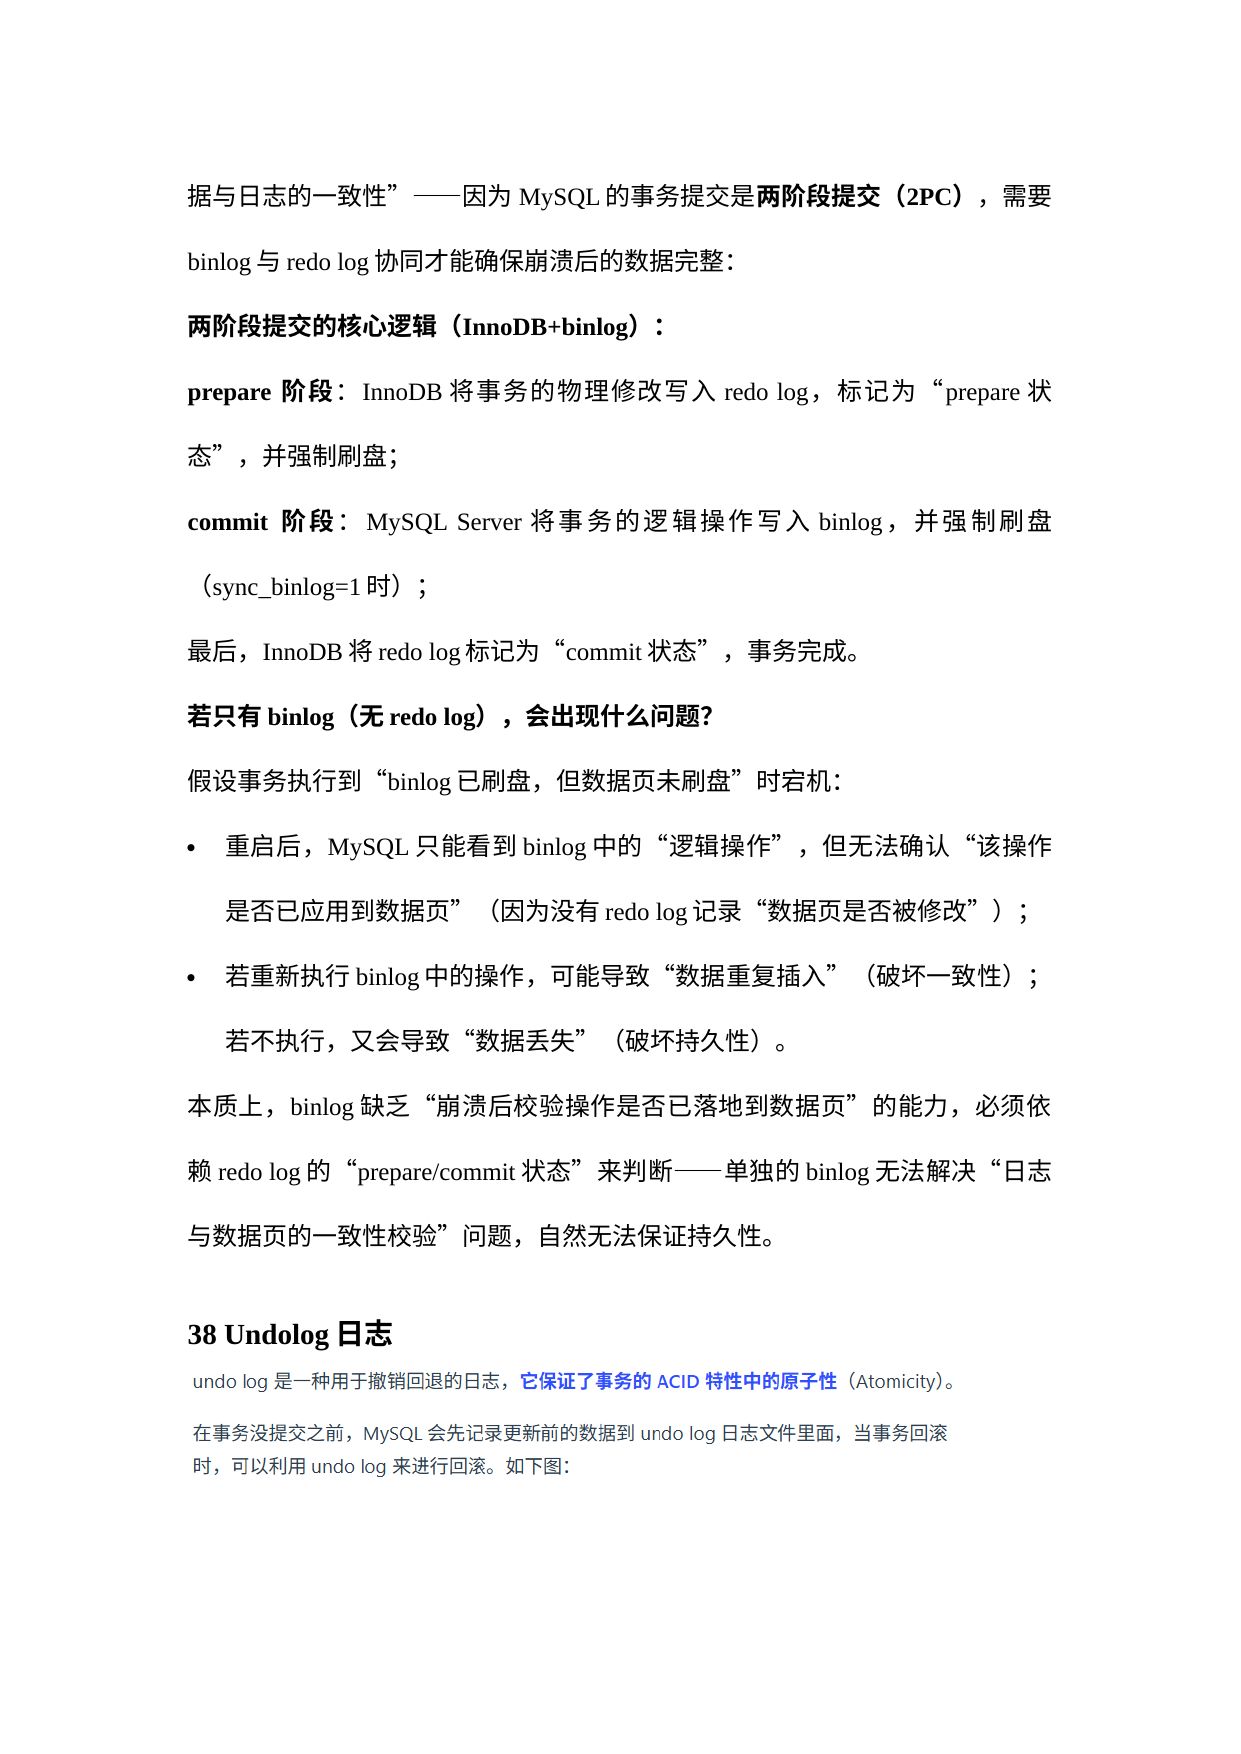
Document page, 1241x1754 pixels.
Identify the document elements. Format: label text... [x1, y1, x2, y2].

text commit 阶段：MySQL Server将事务的逻辑操作写入binlog，并强制刷盘（sync_binlog=1时）； [187, 487, 1053, 617]
list 若重新执行binlog中的操作，可能导致“数据重复插入”（破坏一致性）；若不执行，又会导致“数据丢失”（破坏持久性）。 [187, 942, 1053, 1072]
text 假设事务执行到“binlog已刷盘，但数据页未刷盘”时宕机： [187, 747, 1053, 812]
text 最后，InnoDB将redo log标记为“commit状态”，事务完成。 [187, 617, 1053, 682]
text prepare 阶段：InnoDB将事务的物理修改写入redo log，标记为“prepare状态”，并强制刷盘； [187, 357, 1053, 487]
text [187, 162, 1053, 292]
picture [187, 1364, 955, 1482]
list 重启后，MySQL只能看到binlog中的“逻辑操作”，但无法确认“该操作是否已应用到数据页”（因为没有redo log记录“数据页是否被修改”）； [187, 812, 1053, 942]
text 两阶段提交的核心逻辑（InnoDB+binlog）： [187, 292, 1053, 357]
text 本质上，binlog缺乏“崩溃后校验操作是否已落地到数据页”的能力，必须依赖redo log的“prepare/commit状态”来判断——单独的binlog无法解决“日志与数据页的一致性校验”问题，自然无法保证持久性。 [187, 1072, 1053, 1267]
subtitle 38 Undolog日志 [187, 1299, 1053, 1364]
text 若只有binlog（无redo log），会出现什么问题？ [187, 682, 1053, 747]
